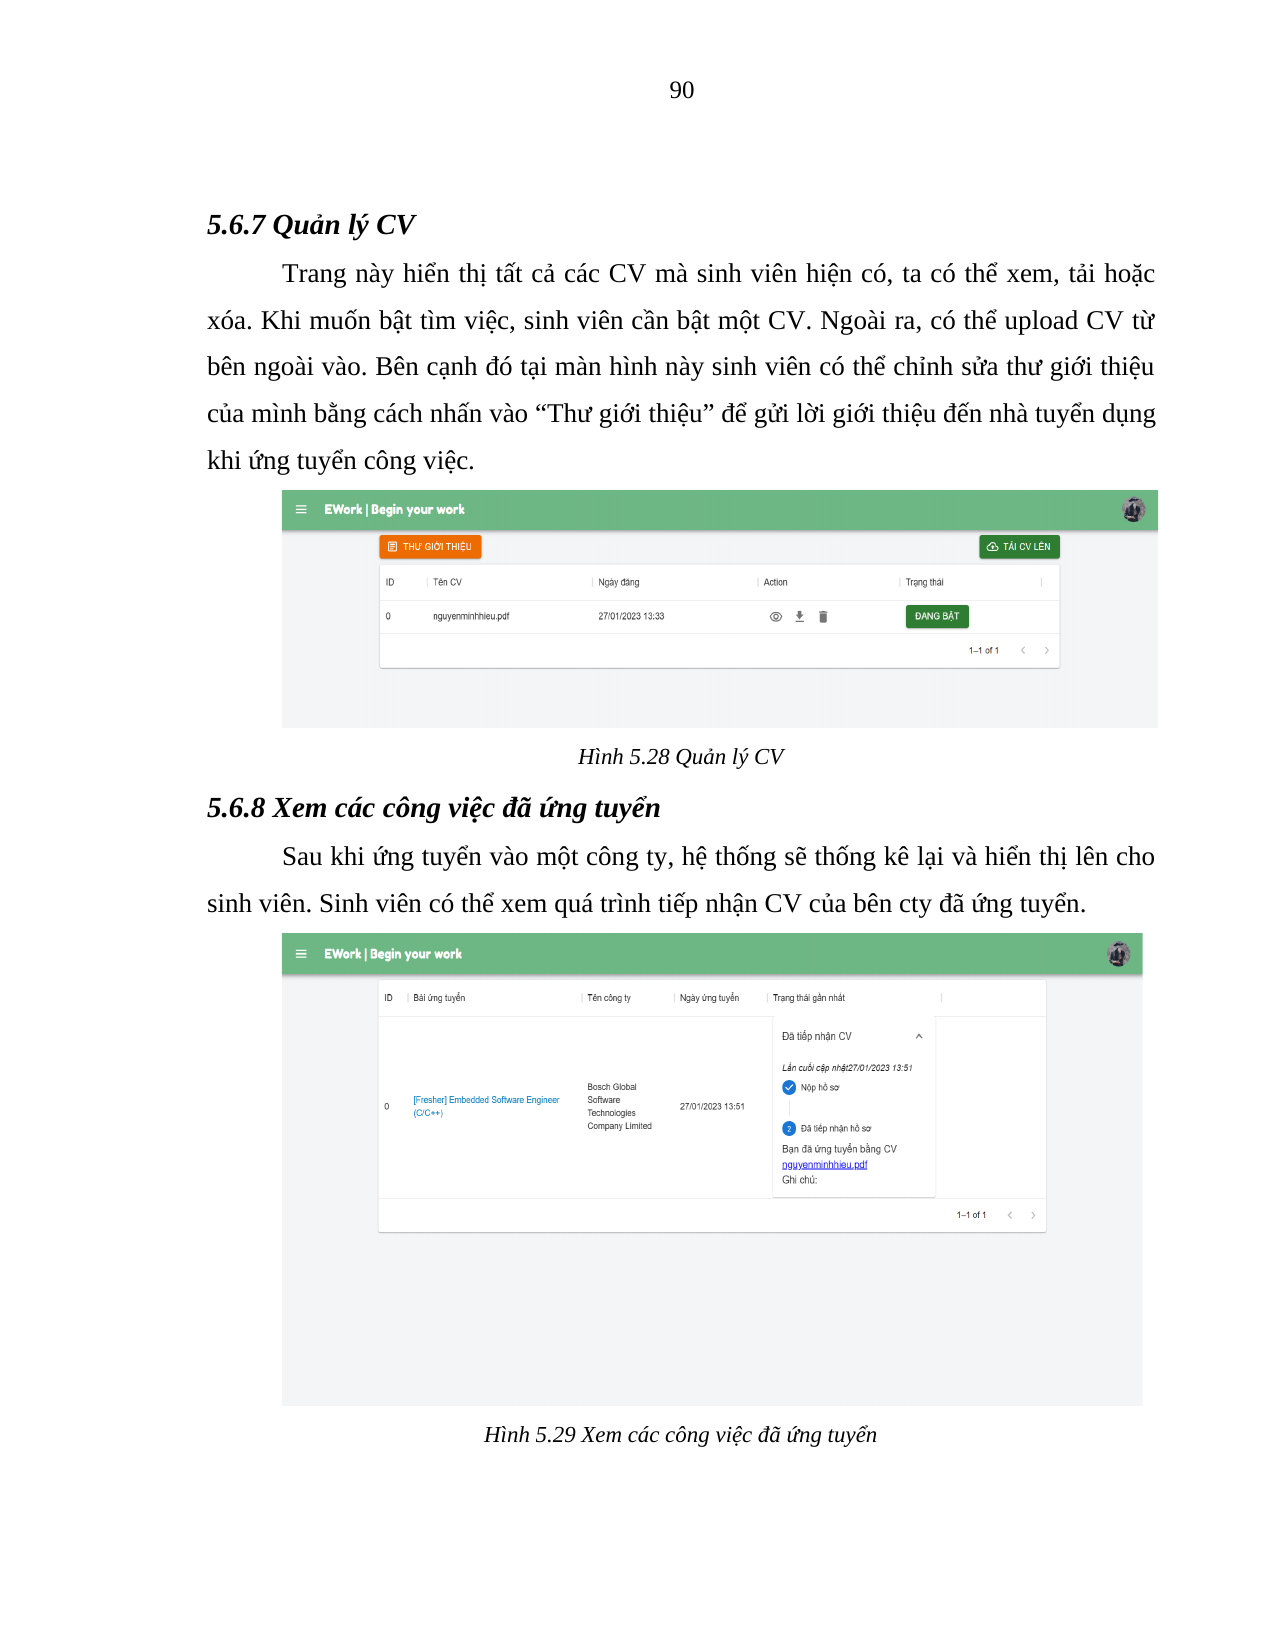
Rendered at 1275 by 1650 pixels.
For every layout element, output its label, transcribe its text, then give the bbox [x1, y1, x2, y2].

list Quản lý CV [207, 207, 1157, 240]
list Xem các công việc đã ứng tuyển [207, 790, 1157, 823]
text Trang này hiển thị tất cả các CV mà sinh viên hiện có, ta có thể xem, tải hoặc xóa. Khi muốn bật tìm việc, sinh viên cần bật một CV. Ngoài ra, có thể upload CV từ bên ngoài vào. Bên cạnh đó tại màn hình này sinh viên có thể chỉnh sửa thư giới thiệu của mình bằng cách nhấn vào “Thư giới thiệu” để gửi lời giới thiệu đến nhà tuyển dụng khi ứng tuyển công việc. [207, 257, 1157, 475]
picture [281, 490, 1159, 728]
text Hình 5.28 Quản lý CV [207, 743, 1157, 769]
picture [281, 933, 1143, 1406]
text Hình 5.29 Xem các công việc đã ứng tuyển [207, 1421, 1157, 1447]
text Sau khi ứng tuyển vào một công ty, hệ thống sẽ thống kê lại và hiển thị lên cho sinh viên. Sinh viên có thể xem quá trình tiếp nhận CV của bên cty đã ứng tuyển. [207, 840, 1157, 918]
